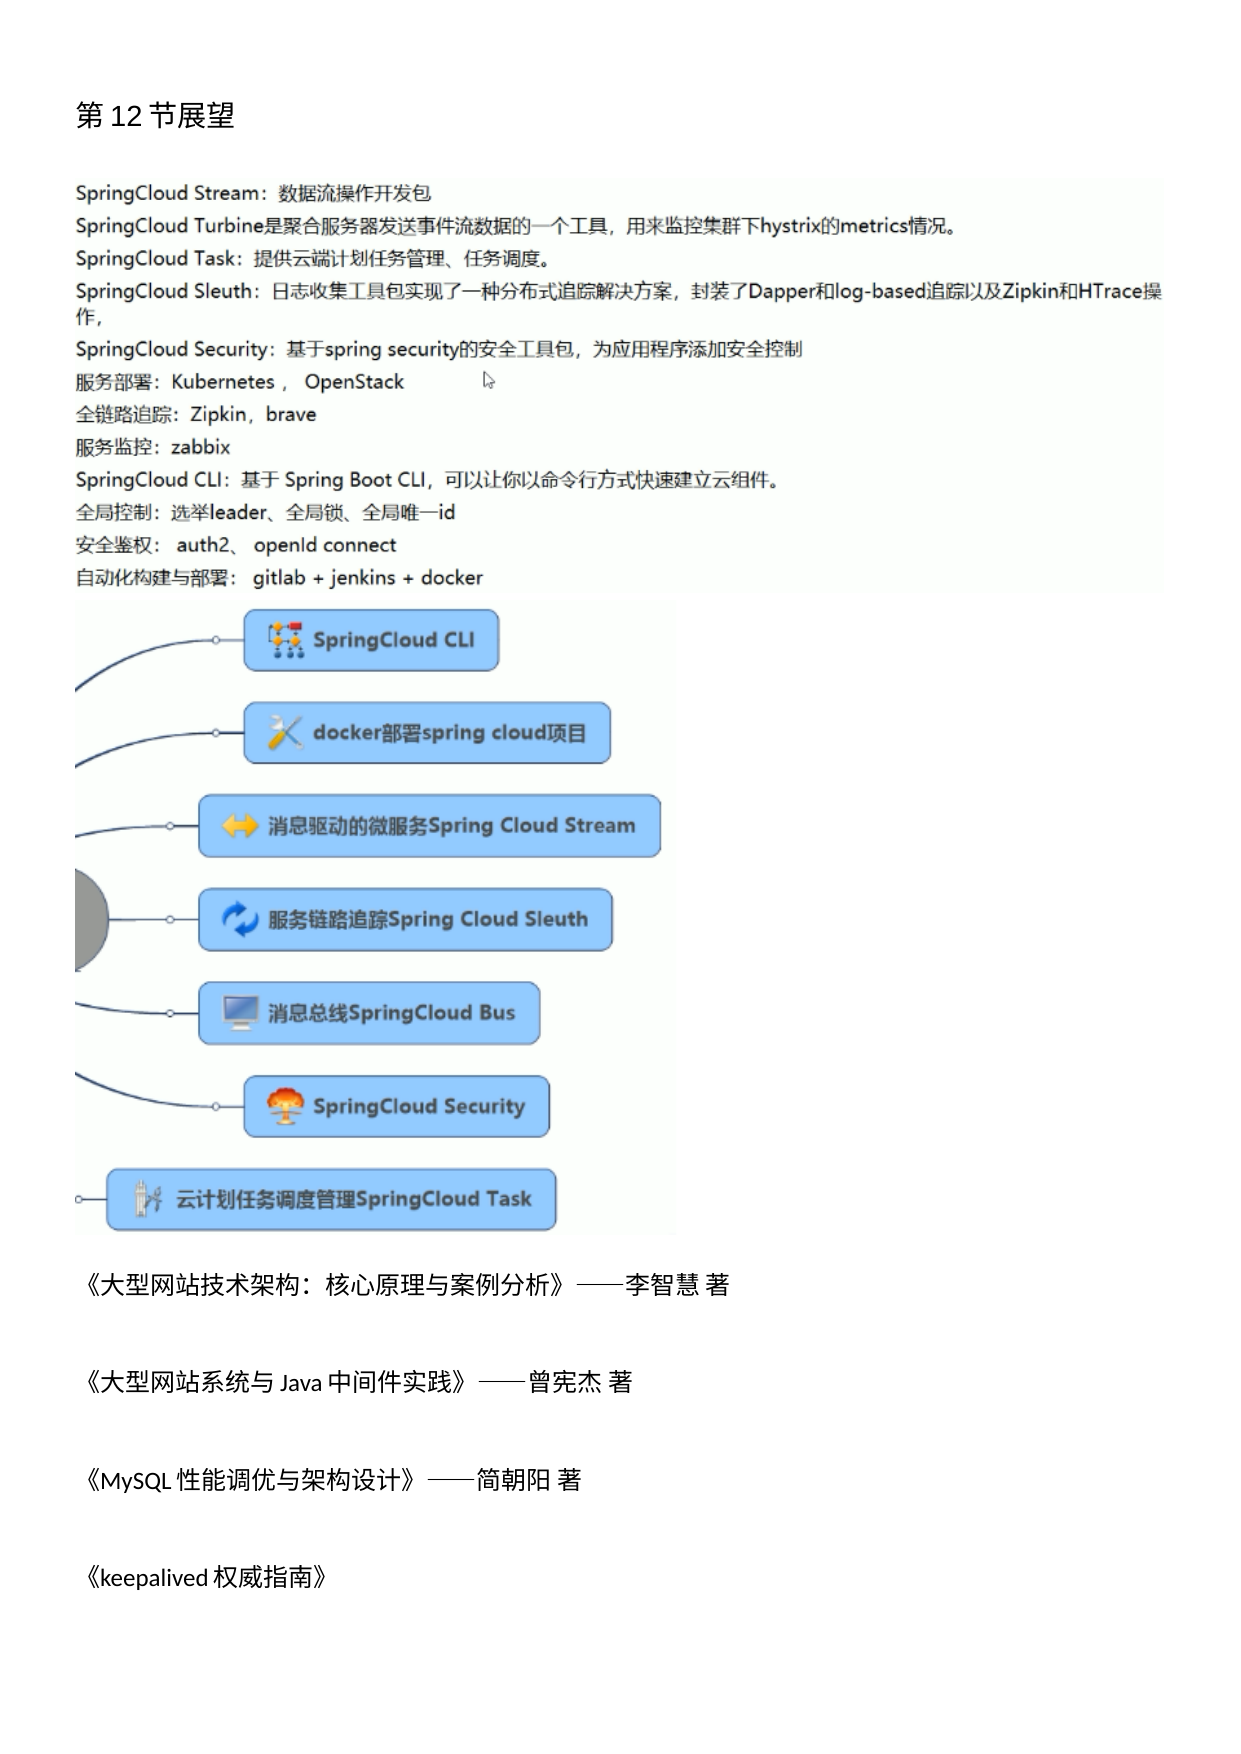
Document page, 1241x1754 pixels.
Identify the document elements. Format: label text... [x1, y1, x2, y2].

text 《大型网站系统与Java中间件实践》——曾宪杰 著 [75, 1348, 1165, 1413]
text 《大型网站技术架构：核心原理与案例分析》——李智慧 著 [75, 1251, 1165, 1316]
subtitle 第12节展望 [75, 81, 1165, 146]
text 《keepalived权威指南》 [75, 1543, 1165, 1608]
picture [75, 600, 677, 1235]
text 《MySQL性能调优与架构设计》——简朝阳 著 [75, 1446, 1165, 1511]
picture [75, 178, 1165, 593]
